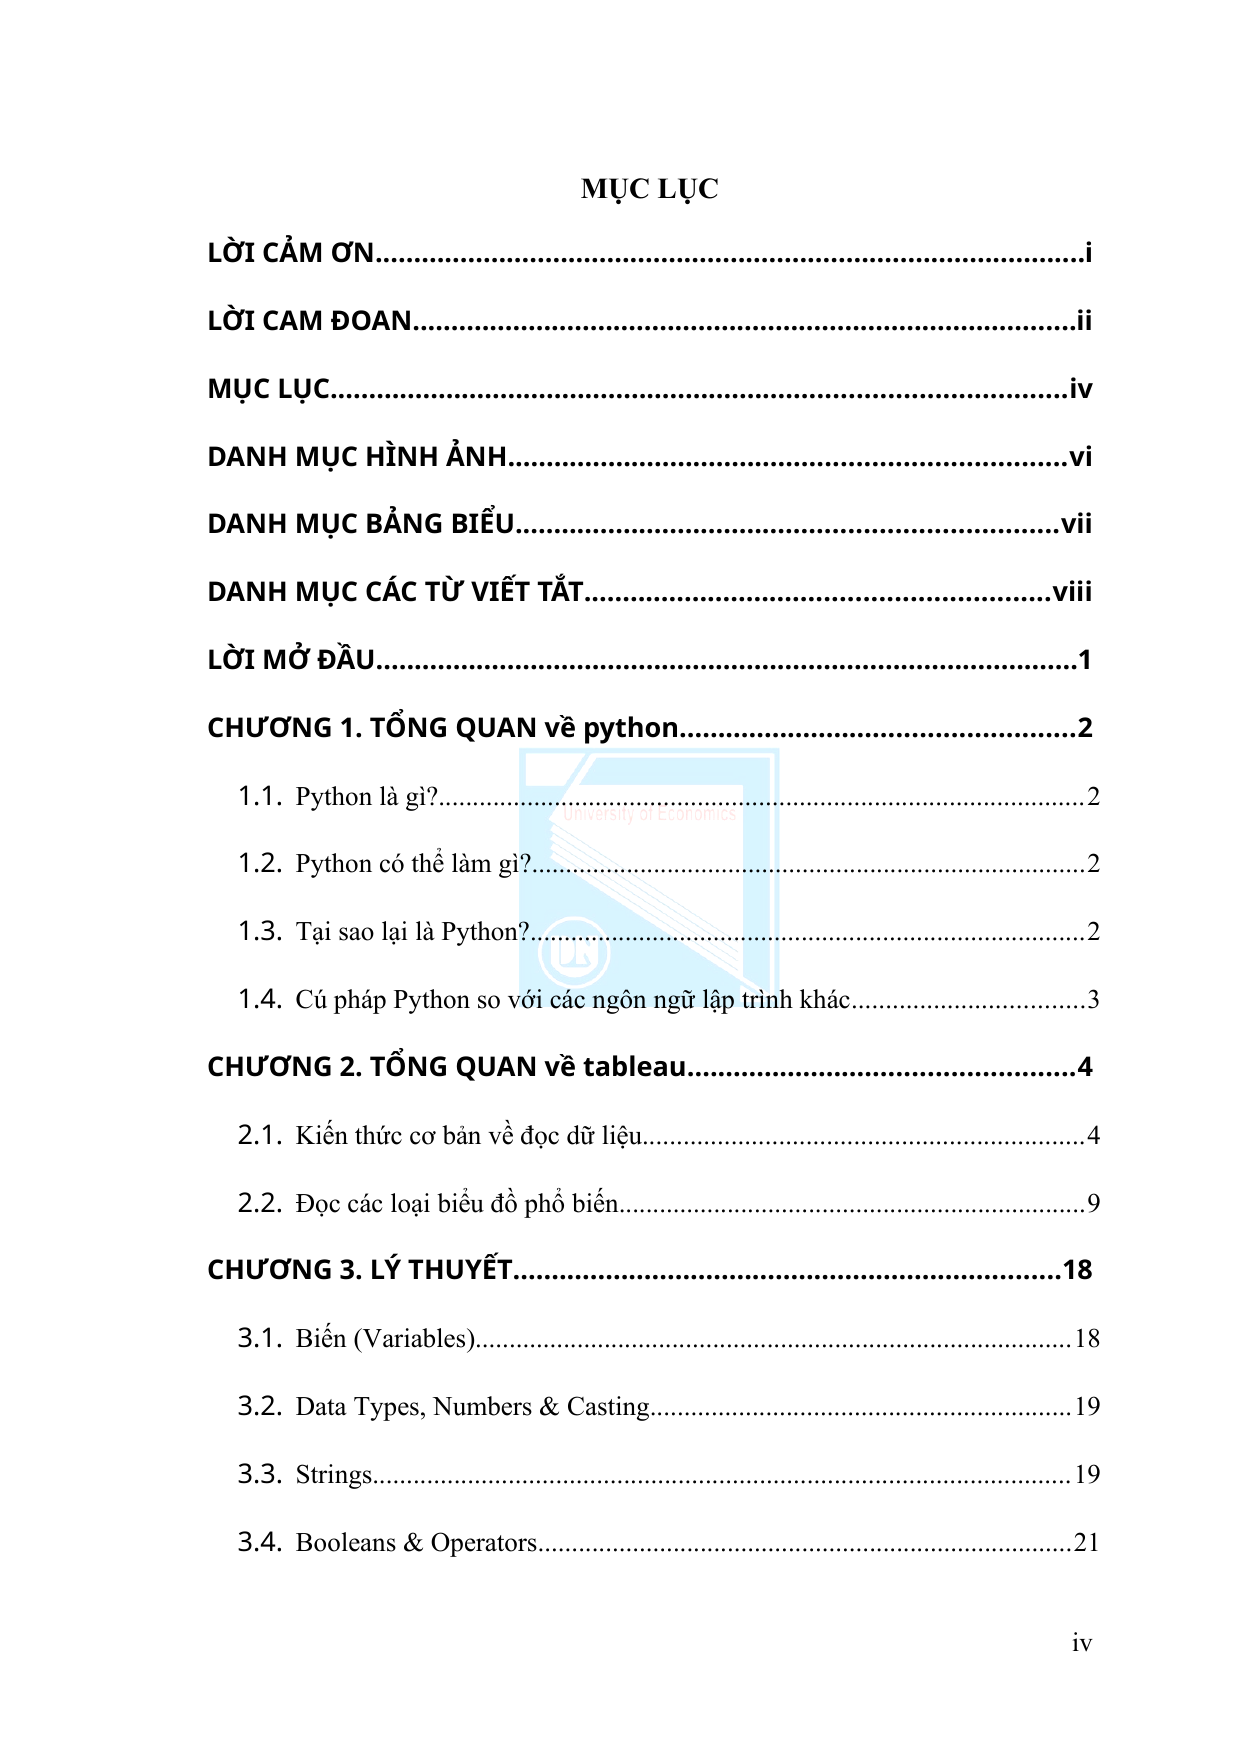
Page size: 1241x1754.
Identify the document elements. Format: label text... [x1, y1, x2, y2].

text CHƯƠNG 3. LÝ THUYẾT 18 [207, 1251, 1092, 1288]
text 3.4. Booleans & Operators 21 [220, 1522, 1092, 1559]
text 2.2. Đọc các loại biểu đồ phổ biến 9 [220, 1183, 1092, 1220]
text LỜI CẢM ƠN i [207, 234, 1092, 271]
text MỤC LỤC iv [207, 369, 1092, 406]
subtitle MỤC LỤC [207, 173, 1092, 205]
text LỜI CAM ĐOAN ii [207, 301, 1092, 338]
text 2.1. Kiến thức cơ bản về đọc dữ liệu 4 [220, 1115, 1092, 1152]
text 1.2. Python có thể làm gì? 2 [220, 844, 1092, 881]
text 1.3. Tại sao lại là Python? 2 [220, 912, 1092, 949]
text DANH MỤC BẢNG BIỂU vii [207, 505, 1092, 542]
text 3.2. Data Types, Numbers & Casting 19 [220, 1386, 1092, 1423]
text DANH MỤC HÌNH ẢNH vi [207, 437, 1092, 474]
text 3.1. Biến (Variables) 18 [220, 1319, 1092, 1356]
text LỜI MỞ ĐẦU 1 [207, 641, 1092, 677]
text 1.4. Cú pháp Python so với các ngôn ngữ lập trình khác 3 [220, 979, 1092, 1016]
text CHƯƠNG 1. TỔNG QUAN về python 2 [207, 708, 1092, 745]
text 3.3. Strings 19 [220, 1454, 1092, 1491]
text CHƯƠNG 2. TỔNG QUAN về tableau 4 [207, 1047, 1092, 1084]
text 1.1. Python là gì? 2 [220, 776, 1092, 813]
text DANH MỤC CÁC TỪ VIẾT TẮT viii [207, 573, 1092, 609]
